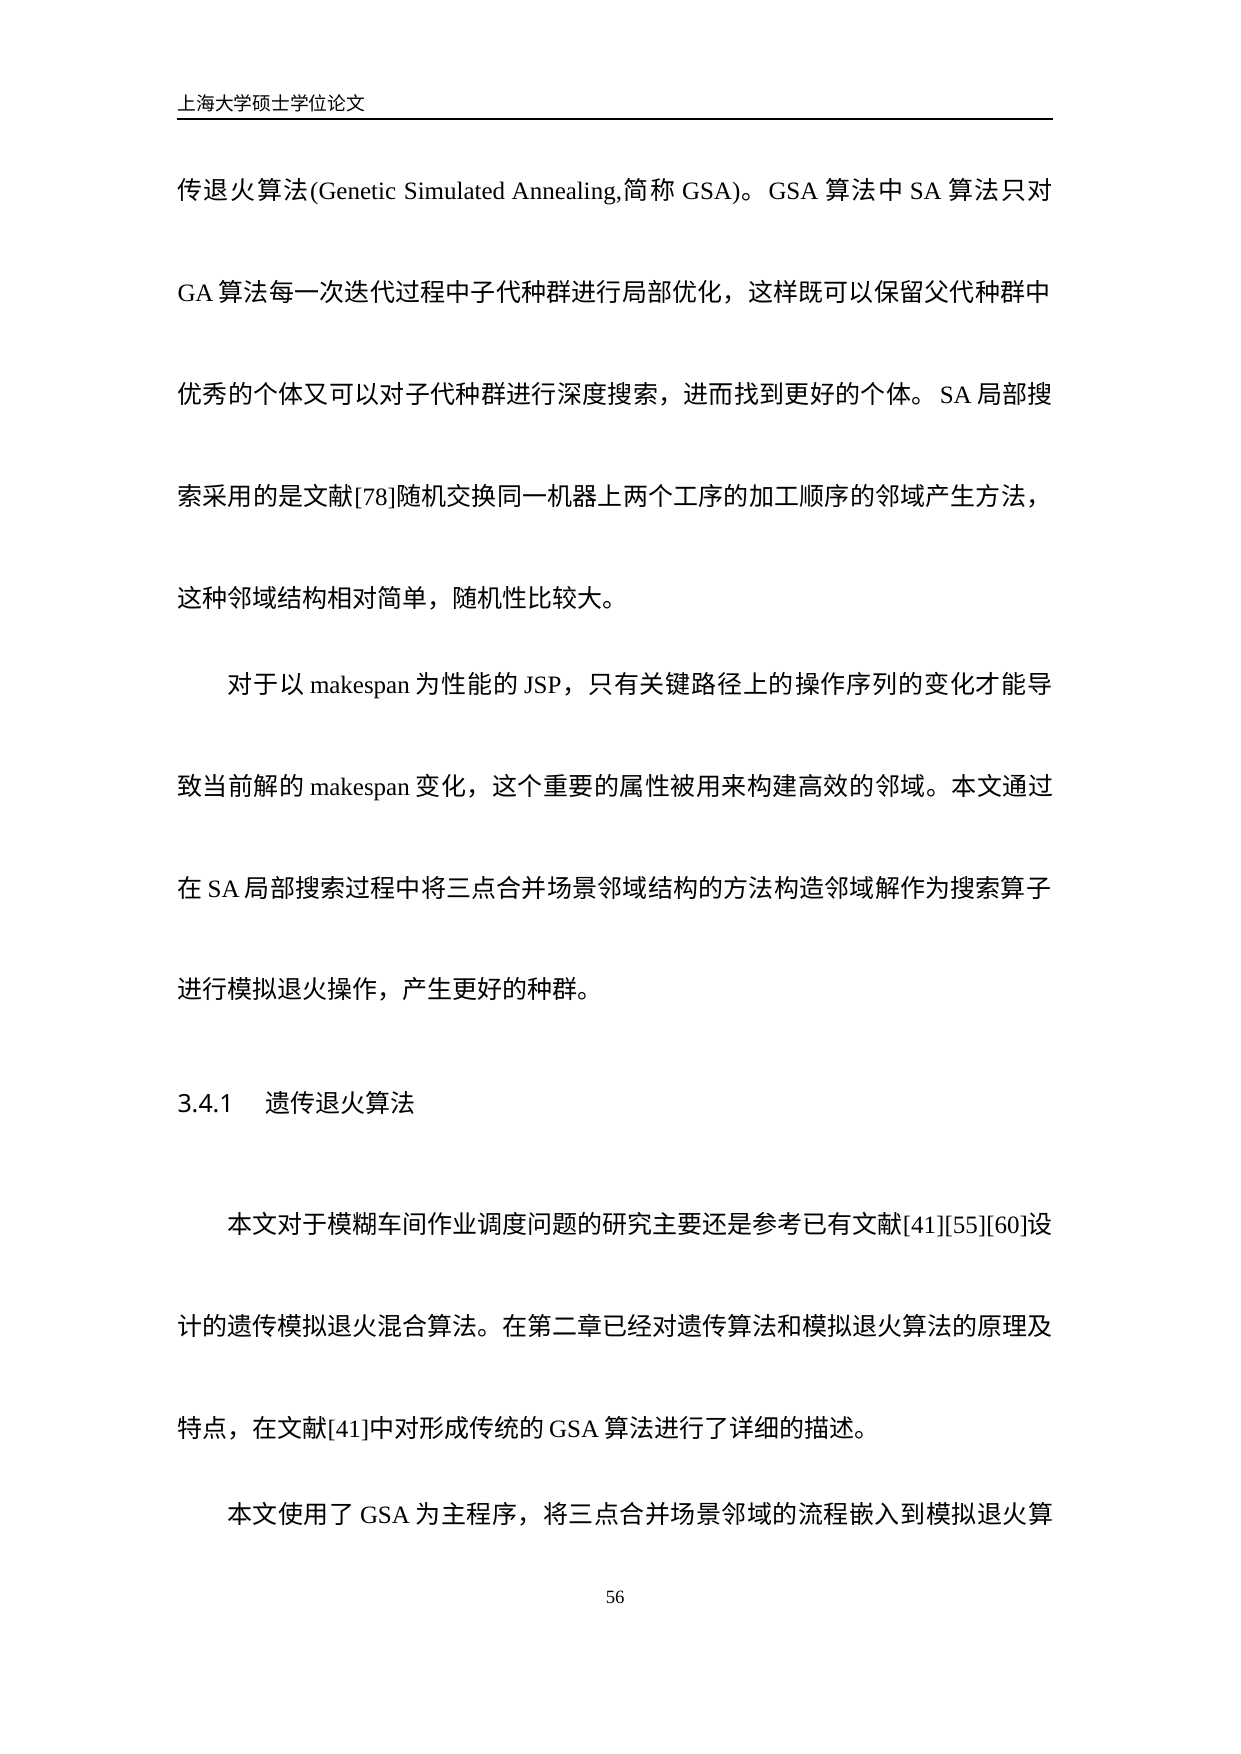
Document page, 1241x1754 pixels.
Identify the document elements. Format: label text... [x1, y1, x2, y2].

text 本文对于模糊车间作业调度问题的研究主要还是参考已有文献[41][55][60]设计的遗传模拟退火混合算法。在第二章已经对遗传算法和模拟退火算法的原理及特点，在文献[41]中对形成传统的GSA算法进行了详细的描述。 [177, 1189, 1053, 1460]
text 对于以makespan为性能的JSP，只有关键路径上的操作序列的变化才能导致当前解的makespan变化，这个重要的属性被用来构建高效的邻域。本文通过在SA局部搜索过程中将三点合并场景邻域结构的方法构造邻域解作为搜索算子进行模拟退火操作，产生更好的种群。 [177, 648, 1053, 1022]
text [177, 155, 1053, 630]
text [177, 1478, 1053, 1546]
subtitle 遗传退火算法 [177, 1067, 1053, 1135]
